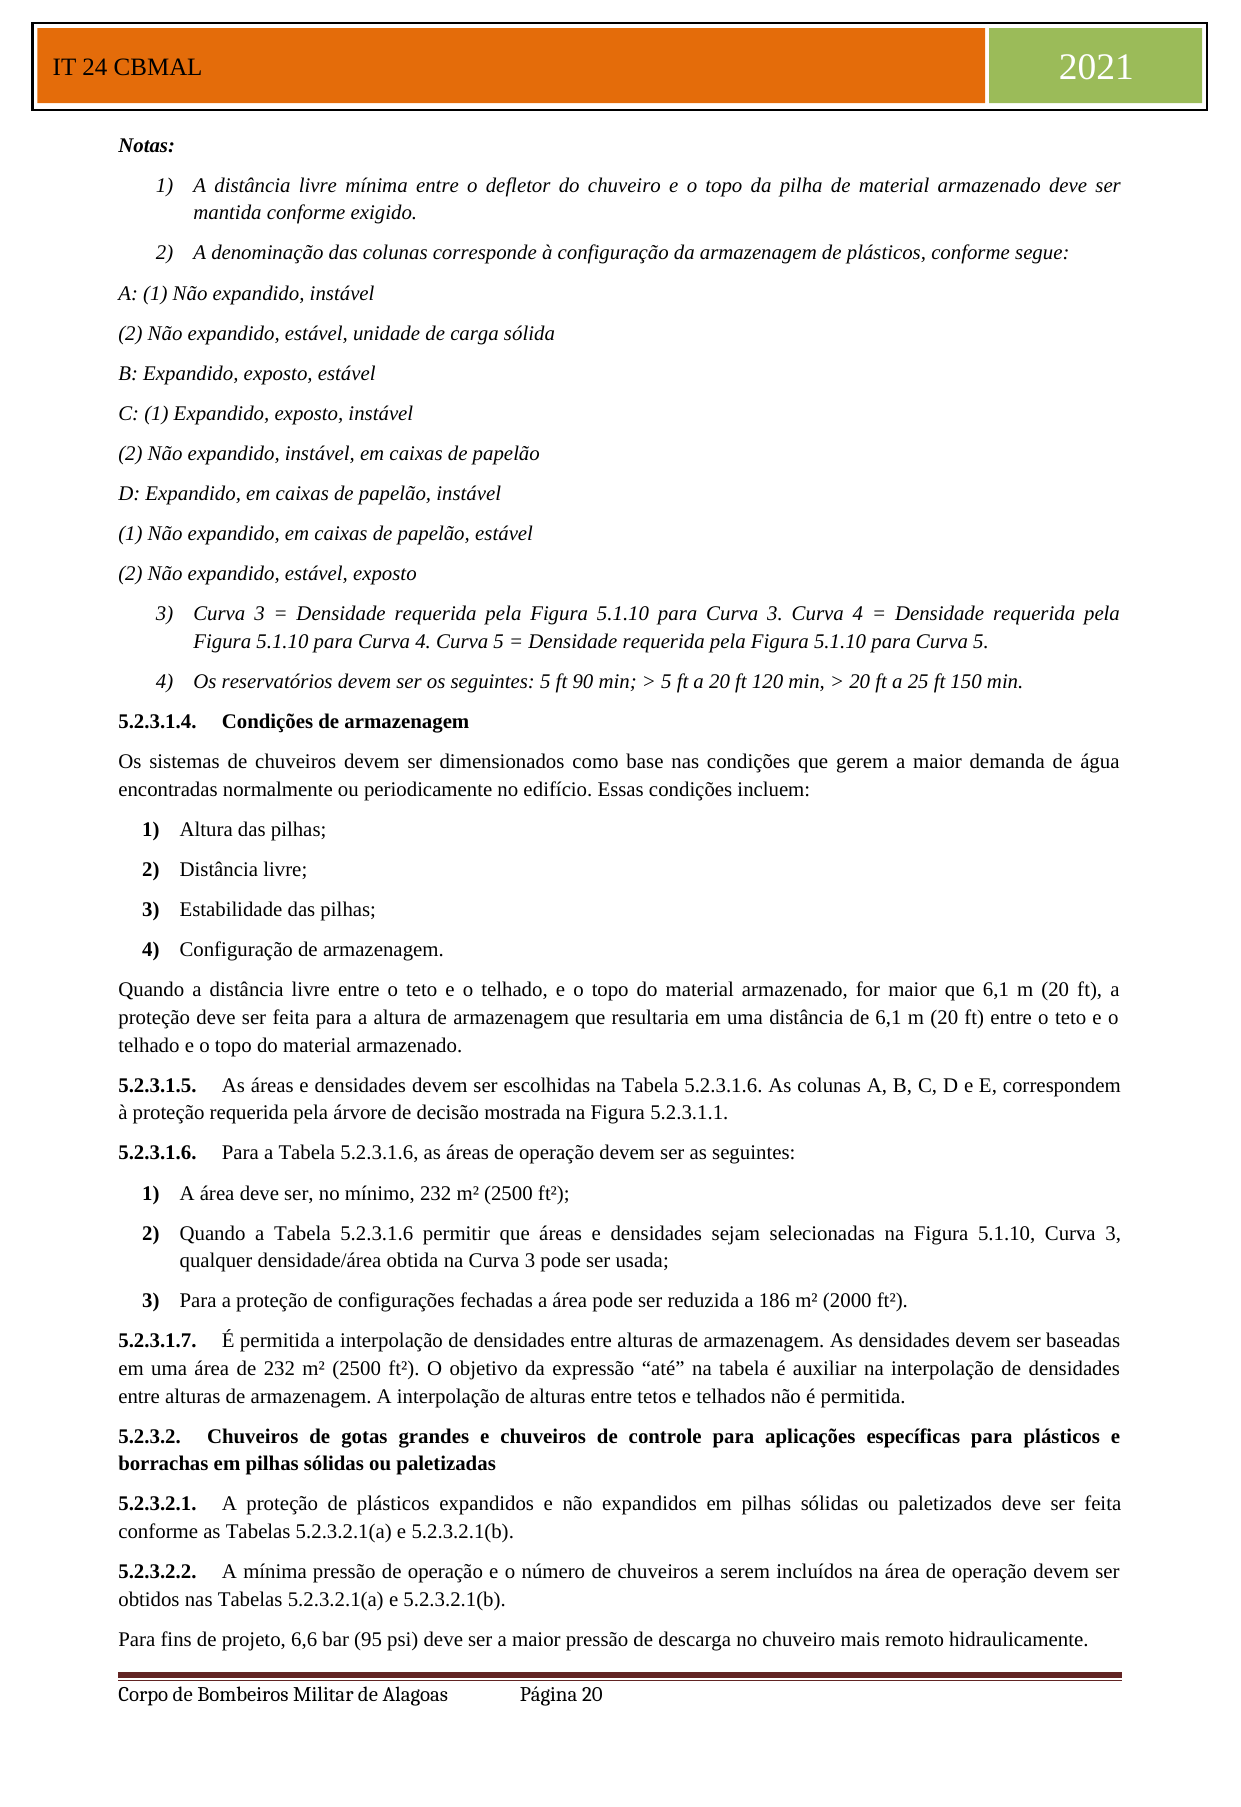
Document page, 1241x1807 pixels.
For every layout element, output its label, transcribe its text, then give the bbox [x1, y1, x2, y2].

text Para a proteção de configurações fechadas a área pode ser reduzida a 186 m² (2000 ft²). [142, 1288, 1122, 1312]
text Notas: [118, 132, 1122, 157]
text Os sistemas de chuveiros devem ser dimensionados como base nas condições que gerem a maior demanda de água encontradas normalmente ou periodicamente no edifício. Essas condições incluem: [118, 749, 1122, 801]
text A mínima pressão de operação e o número de chuveiros a serem incluídos na área de operação devem ser obtidos nas Tabelas 5.2.3.2.1(a) e 5.2.3.2.1(b). [118, 1559, 1122, 1611]
list A área deve ser, no mínimo, 232 m² (2500 ft²); [142, 1180, 1122, 1204]
text A: (1) Não expandido, instável [118, 280, 1122, 304]
text (1) Não expandido, em caixas de papelão, estável [118, 521, 1122, 545]
text É permitida a interpolação de densidades entre alturas de armazenagem. As densidades devem ser baseadas em uma área de 232 m² (2500 ft²). O objetivo da expressão “até” na tabela é auxiliar na interpolação de densidades entre alturas de armazenagem. A interpolação de alturas entre tetos e telhados não é permitida. [118, 1328, 1122, 1408]
text Para fins de projeto, 6,6 bar (95 psi) deve ser a maior pressão de descarga no chuveiro mais remoto hidraulicamente. [118, 1627, 1122, 1651]
list Altura das pilhas; [142, 817, 1122, 841]
text (2) Não expandido, instável, em caixas de papelão [118, 441, 1122, 465]
list Curva 3 = Densidade requerida pela Figura 5.1.10 para Curva 3. Curva 4 = Densidade requerida pela Figura 5.1.10 para Curva 4. Curva 5 = Densidade requerida pela Figura 5.1.10 para Curva 5. [156, 601, 1122, 653]
text Condições de armazenagem [118, 709, 1122, 733]
text Chuveiros de gotas grandes e chuveiros de controle para aplicações específicas para plásticos e borrachas em pilhas sólidas ou paletizadas [118, 1424, 1122, 1475]
text Quando a distância livre entre o teto e o telhado, e o topo do material armazenado, for maior que 6,1 m (20 ft), a proteção deve ser feita para a altura de armazenagem que resultaria em uma distância de 6,1 m (20 ft) entre o teto e o telhado e o topo do material armazenado. [118, 977, 1122, 1057]
text B: Expandido, exposto, estável [118, 361, 1122, 385]
text (2) Não expandido, estável, unidade de carga sólida [118, 321, 1122, 344]
text As áreas e densidades devem ser escolhidas na Tabela 5.2.3.1.6. As colunas A, B, C, D e E, correspondem à proteção requerida pela árvore de decisão mostrada na Figura 5.2.3.1.1. [118, 1073, 1122, 1124]
text (2) Não expandido, estável, exposto [118, 561, 1122, 585]
text A proteção de plásticos expandidos e não expandidos em pilhas sólidas ou paletizados deve ser feita conforme as Tabelas 5.2.3.2.1(a) e 5.2.3.2.1(b). [118, 1491, 1122, 1543]
list Os reservatórios devem ser os seguintes: 5 ft 90 min; > 5 ft a 20 ft 120 min, > 20 ft a 25 ft 150 min. [156, 669, 1122, 693]
list A denominação das colunas corresponde à configuração da armazenagem de plásticos, conforme segue: [156, 240, 1122, 264]
list A distância livre mínima entre o defletor do chuveiro e o topo da pilha de material armazenado deve ser mantida conforme exigido. [156, 173, 1122, 224]
text Configuração de armazenagem. [142, 937, 1122, 961]
text Quando a Tabela 5.2.3.1.6 permitir que áreas e densidades sejam selecionadas na Figura 5.1.10, Curva 3, qualquer densidade/área obtida na Curva 3 pode ser usada; [142, 1221, 1122, 1272]
text D: Expandido, em caixas de papelão, instável [118, 481, 1122, 505]
text Estabilidade das pilhas; [142, 897, 1122, 921]
text Para a Tabela 5.2.3.1.6, as áreas de operação devem ser as seguintes: [118, 1140, 1122, 1164]
text C: (1) Expandido, exposto, instável [118, 401, 1122, 425]
text Distância livre; [142, 857, 1122, 881]
